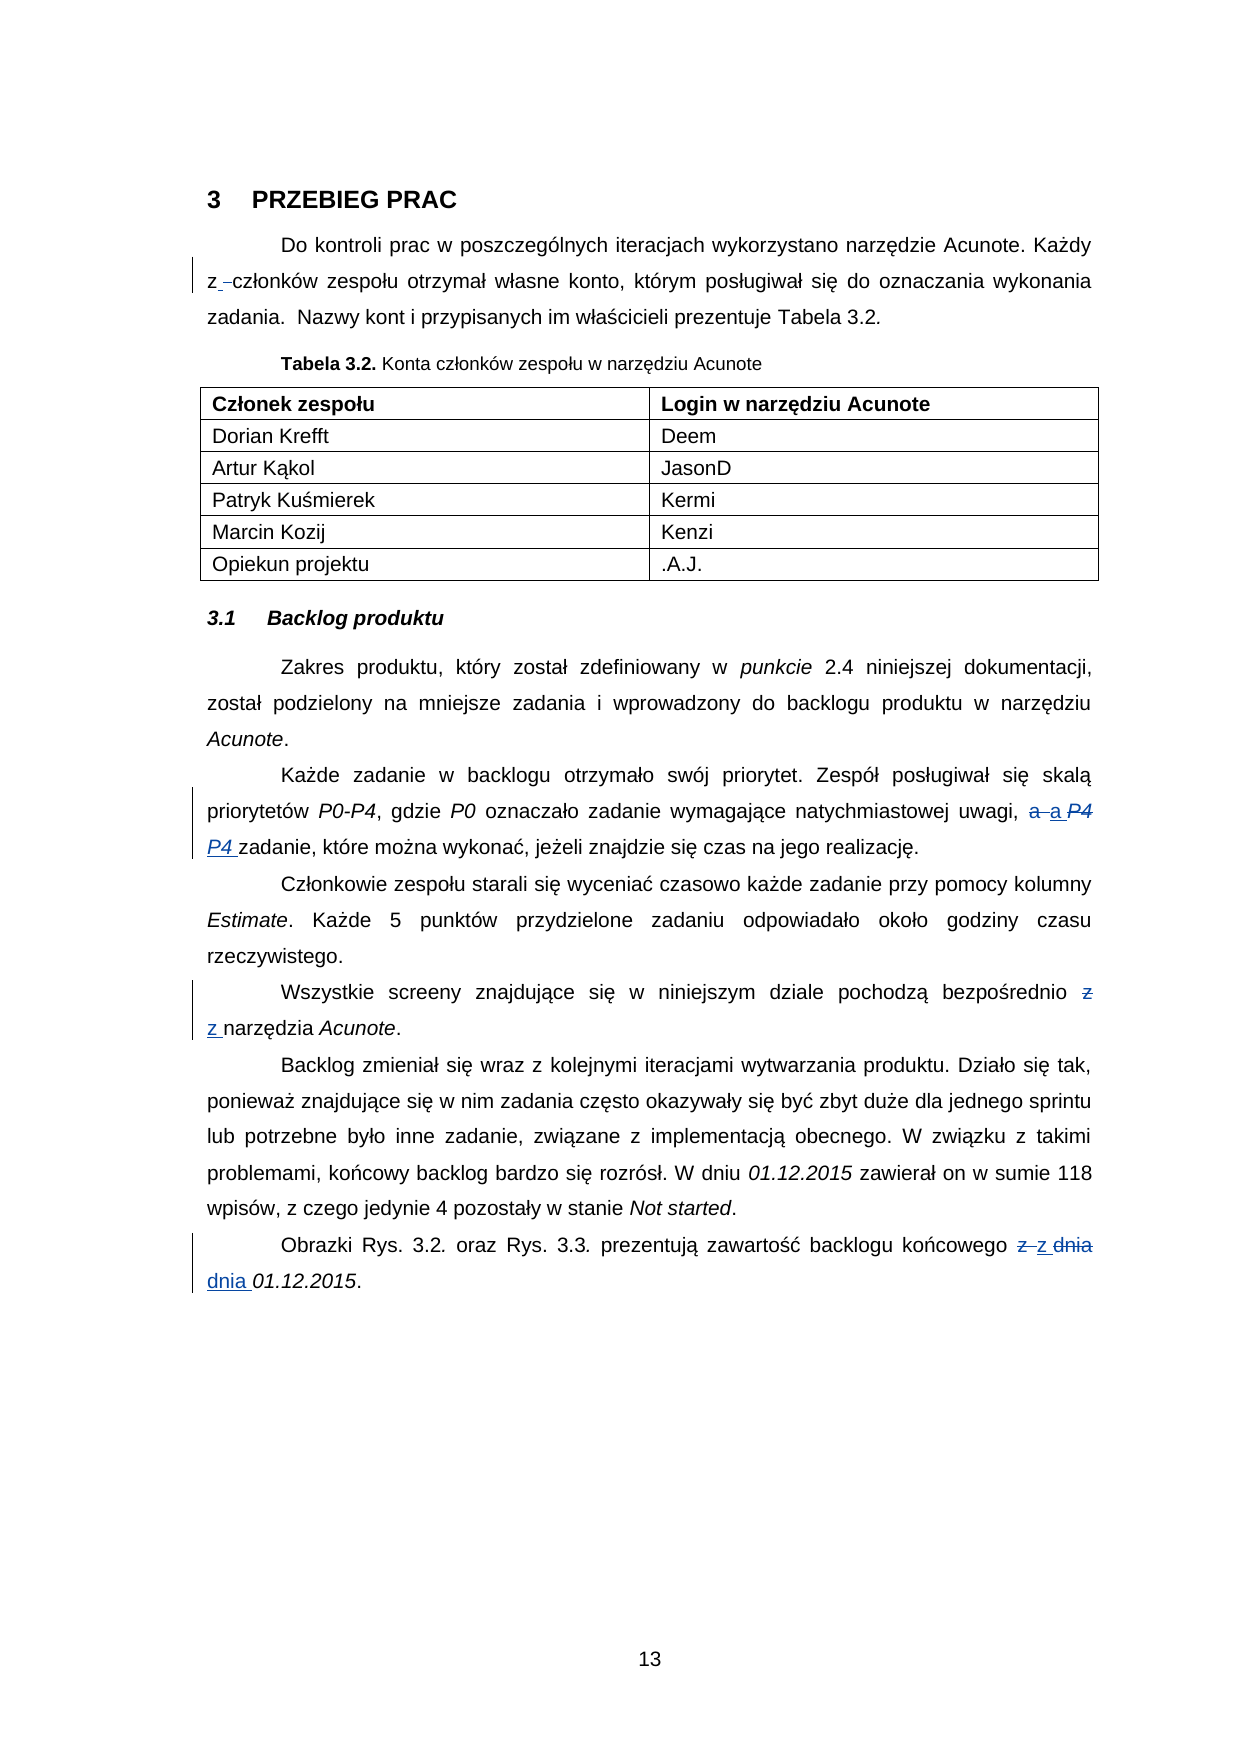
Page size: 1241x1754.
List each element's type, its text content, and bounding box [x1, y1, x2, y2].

subtitle Backlog produktu [207, 606, 1092, 629]
table_cell JasonD [650, 452, 1098, 483]
table_cell .A.J. [650, 549, 1098, 579]
table_header Login w narzędziu Acunote [650, 388, 1098, 419]
table_cell Kenzi [650, 516, 1098, 547]
text Obrazki . oraz . prezentują zawartość backlogu końcowego 01.12.2015. [207, 1233, 1092, 1293]
table_header Członek zespołu [201, 388, 649, 419]
text Do kontroli prac w poszczególnych iteracjach wykorzystano narzędzie Acunote. Każdy zczłonków zespołu otrzymał własne konto, którym posługiwał się do oznaczania wykonania zadania. Nazwy kont i przypisanych im właścicieli prezentuje . [207, 233, 1092, 328]
text Backlog zmieniał się wraz z kolejnymi iteracjami wytwarzania produktu. Działo się tak, ponieważ znajdujące się w nim zadania często okazywały się być zbyt duże dla jednego sprintu lub potrzebne było inne zadanie, związane z implementacją obecnego. W związku z takimi problemami, końcowy backlog bardzo się rozrósł. W dniu 01.12.2015 zawierał on w sumie 118 wpisów, z czego jedynie 4 pozostały w stanie Not started. [207, 1052, 1092, 1220]
table_cell Kermi [650, 484, 1098, 515]
table_cell Marcin Kozij [201, 516, 649, 547]
text Każde zadanie w backlogu otrzymało swój priorytet. Zespół posługiwał się skalą priorytetów P0-P4, gdzie P0 oznaczało zadanie wymagające natychmiastowej uwagi, zadanie, które można wykonać, jeżeli znajdzie się czas na jego realizację. [207, 763, 1092, 859]
table_cell Patryk Kuśmierek [201, 484, 649, 515]
text Wszystkie screeny znajdujące się w niniejszym dziale pochodzą bezpośrednio narzędzia Acunote. [207, 980, 1092, 1040]
table_cell Dorian Krefft [201, 420, 649, 451]
text Członkowie zespołu starali się wyceniać czasowo każde zadanie przy pomocy kolumny Estimate. Każde 5 punktów przydzielone zadaniu odpowiadało około godziny czasu rzeczywistego. [207, 872, 1092, 967]
table_cell Artur Kąkol [201, 452, 649, 483]
subtitle Przebieg prac [207, 185, 1092, 214]
table_cell Deem [650, 420, 1098, 451]
table_cell Opiekun projektu [201, 549, 649, 579]
text Zakres produktu, który został zdefiniowany w punkcie niniejszej dokumentacji, został podzielony na mniejsze zadania i wprowadzony do backlogu produktu w narzędziu Acunote. [207, 655, 1092, 751]
